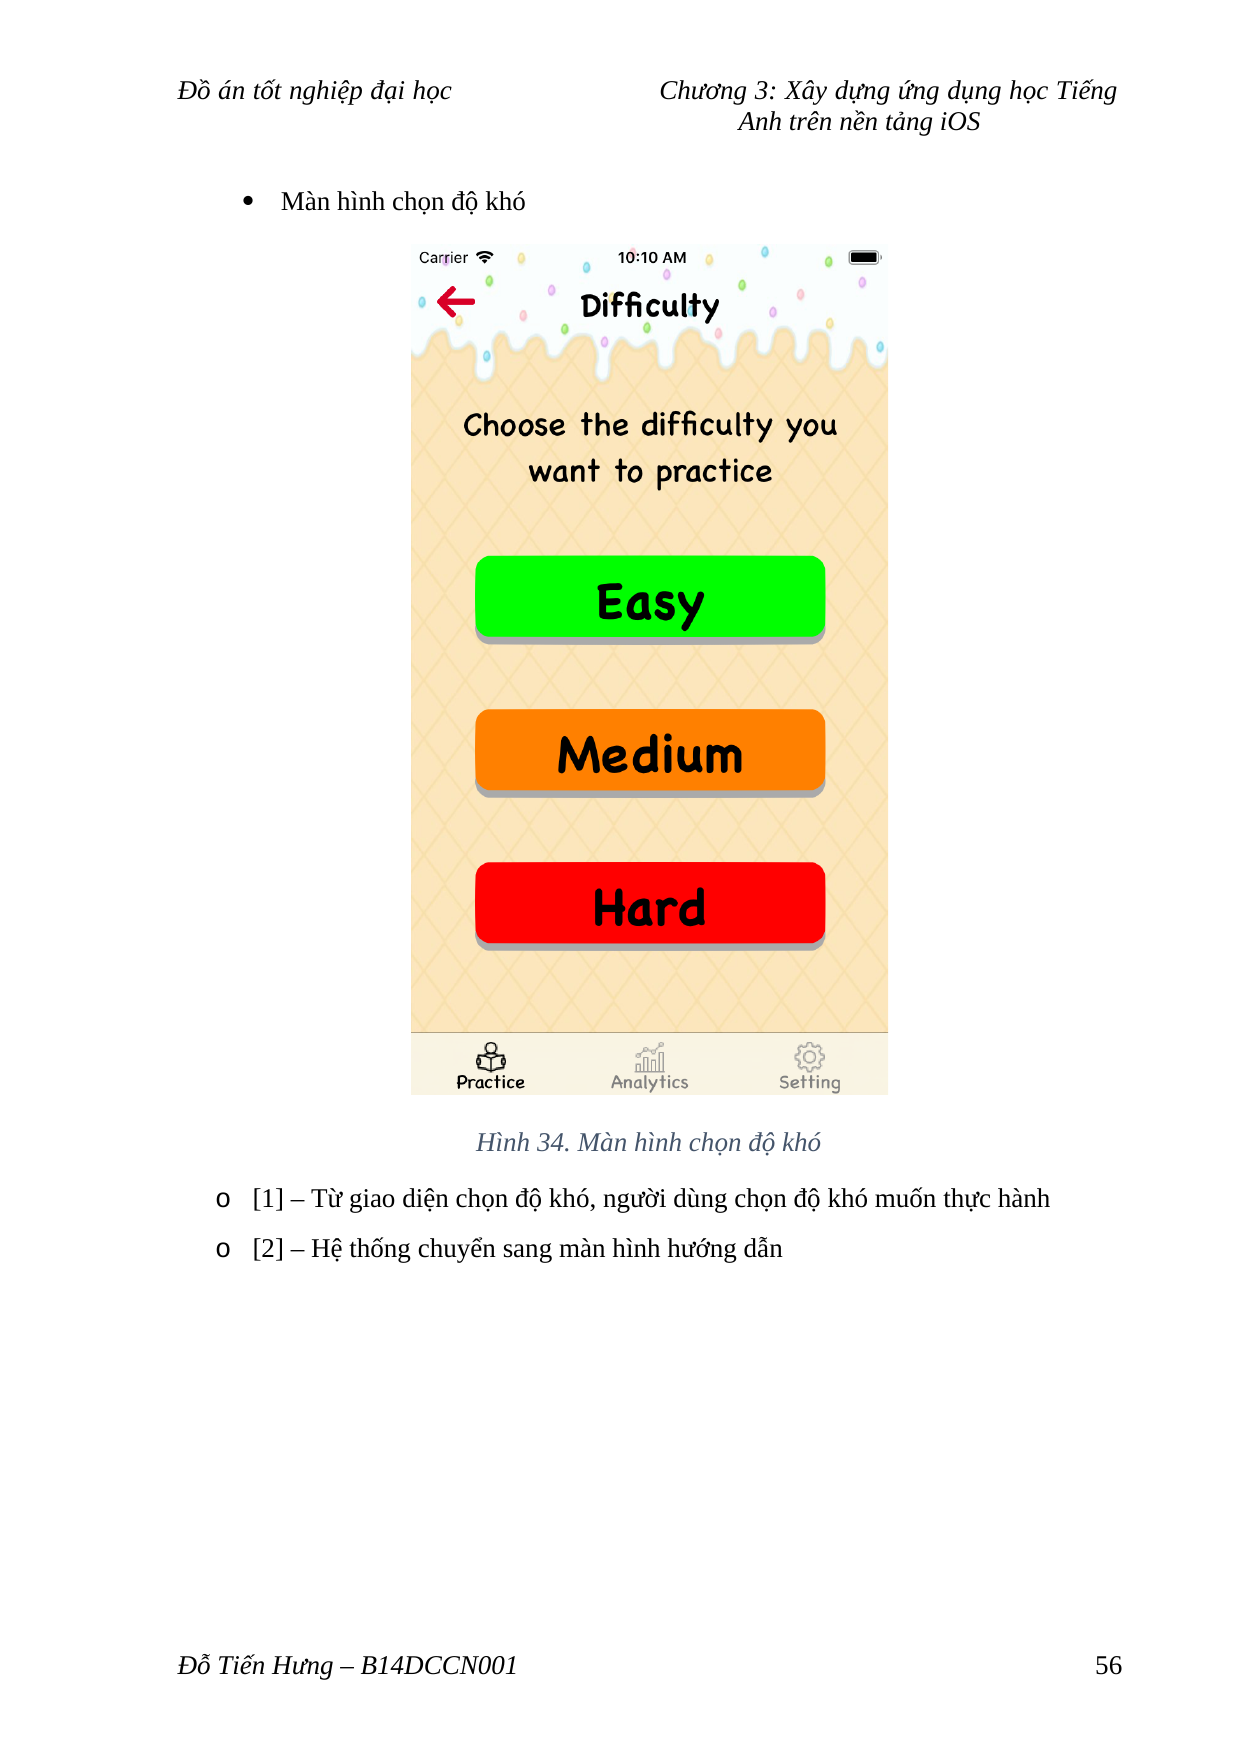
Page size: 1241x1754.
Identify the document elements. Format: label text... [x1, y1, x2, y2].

list [1] – Từ giao diện chọn độ khó, người dùng chọn độ khó muốn thực hành [215, 1182, 1122, 1215]
picture [411, 244, 889, 1095]
list Màn hình chọn độ khó [243, 185, 1122, 216]
list [2] – Hệ thống chuyển sang màn hình hướng dẫn [215, 1232, 1122, 1265]
